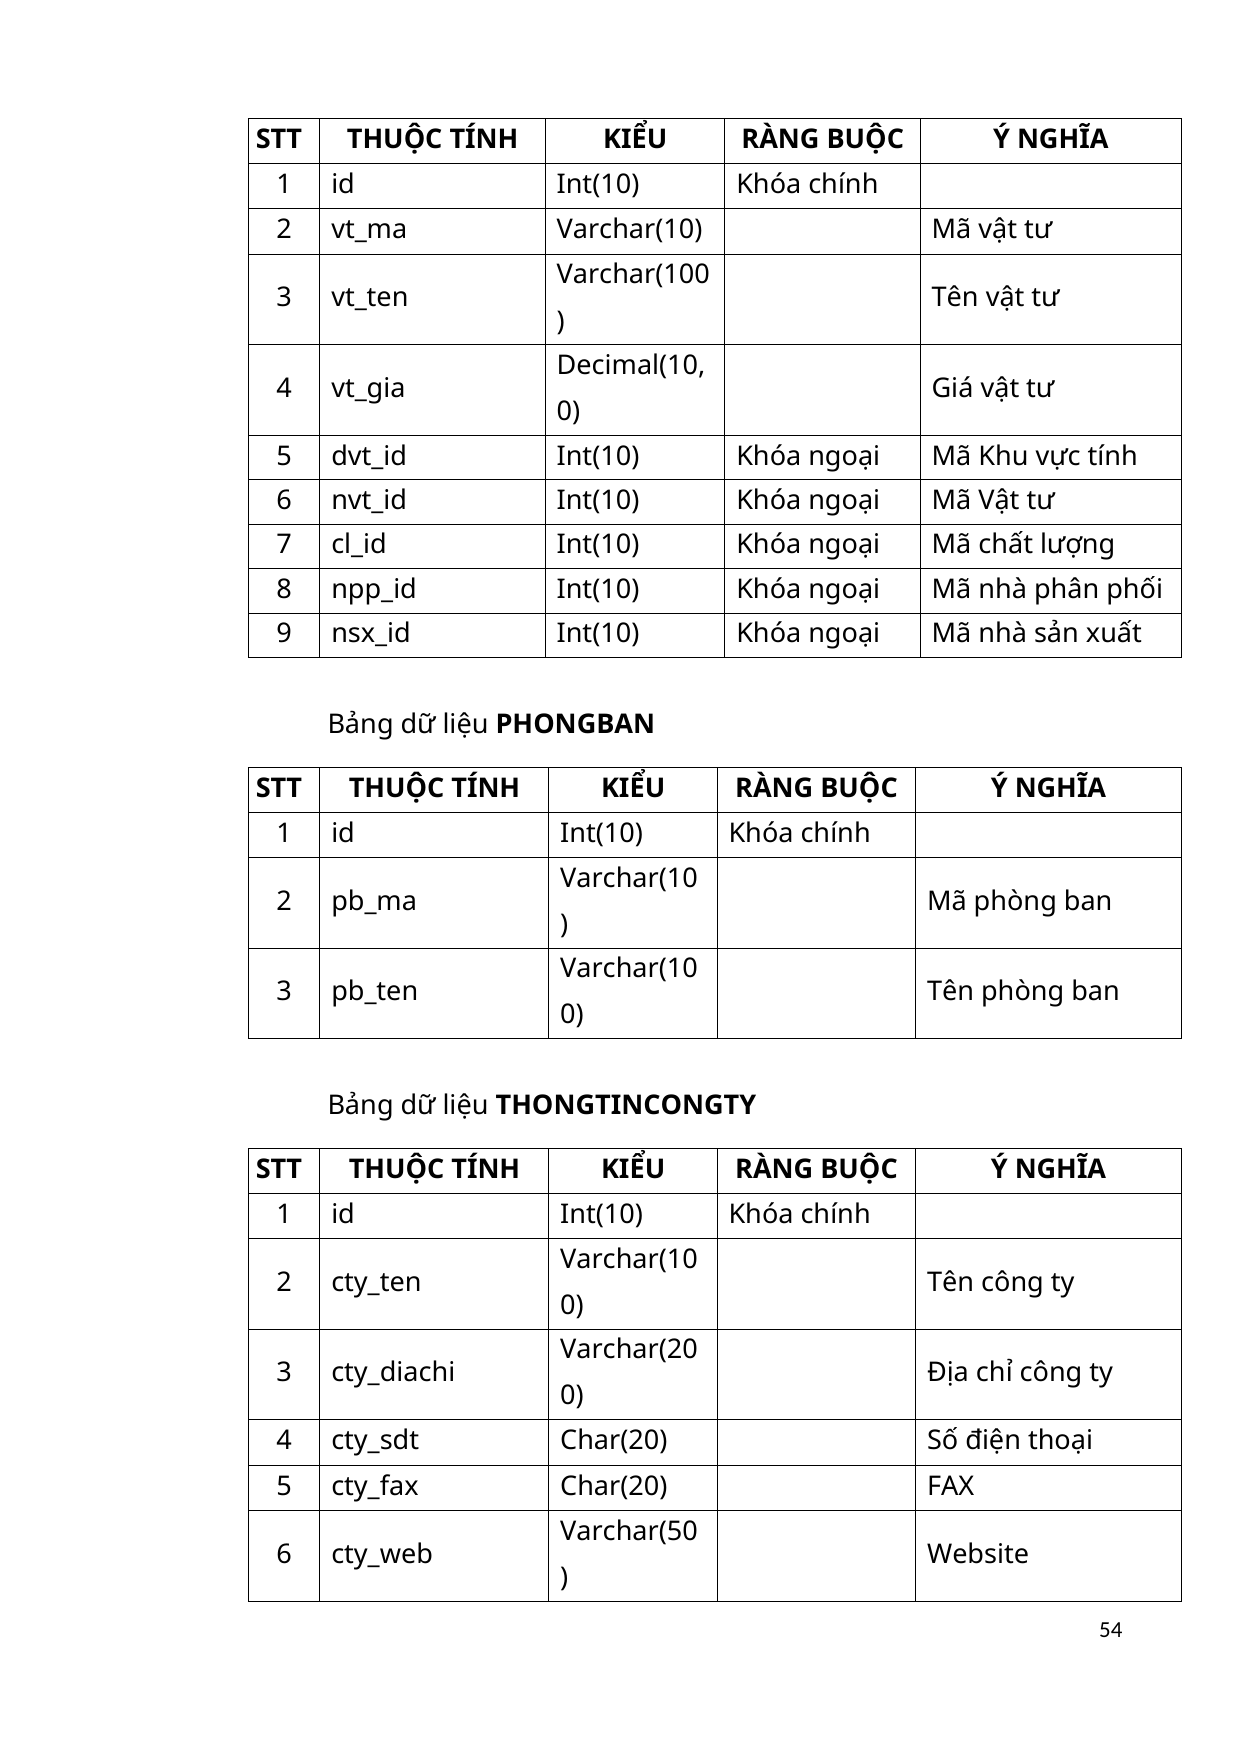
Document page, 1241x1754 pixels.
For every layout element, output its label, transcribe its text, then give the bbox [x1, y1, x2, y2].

table_cell 9 [249, 614, 319, 657]
table_cell [725, 209, 920, 254]
table_header STT [249, 768, 319, 812]
table_cell 3 [249, 949, 319, 1038]
table_cell Mã vật tư [921, 209, 1181, 254]
table_cell vt_ma [320, 209, 545, 254]
table_cell 2 [249, 858, 319, 948]
table_cell Varchar(10) [546, 209, 724, 254]
table_cell Mã chất lượng [921, 525, 1181, 568]
table_cell [718, 1330, 915, 1419]
table_cell Khóa ngoại [725, 614, 920, 657]
table_cell Khóa ngoại [725, 480, 920, 524]
table_cell Decimal(10,0) [546, 345, 724, 435]
table_cell 3 [249, 255, 319, 344]
table_cell 7 [249, 525, 319, 568]
table_cell Varchar(200) [549, 1330, 717, 1419]
table_cell [718, 1420, 915, 1465]
table_cell cty_sdt [320, 1420, 548, 1465]
table_cell [718, 858, 915, 948]
table_cell Varchar(100) [546, 255, 724, 344]
table_cell [725, 255, 920, 344]
table_cell cty_web [320, 1511, 548, 1601]
table_cell Website [916, 1511, 1181, 1601]
table_cell [718, 1511, 915, 1601]
table_cell Int(10) [546, 614, 724, 657]
list Bảng dữ liệu PHONGBAN [252, 704, 1122, 741]
table_cell Khóa chính [718, 1194, 915, 1238]
table_cell cl_id [320, 525, 545, 568]
table_header Ý NGHĨA [916, 768, 1181, 812]
table_cell FAX [916, 1466, 1181, 1510]
table_cell id [320, 164, 545, 208]
table_cell [725, 345, 920, 435]
table_cell nsx_id [320, 614, 545, 657]
table_cell Mã phòng ban [916, 858, 1181, 948]
table_header RÀNG BUỘC [718, 768, 915, 812]
table_header KIỂU [549, 1149, 717, 1192]
table_cell Char(20) [549, 1420, 717, 1465]
table_cell [718, 1239, 915, 1329]
table_cell Khóa ngoại [725, 569, 920, 613]
table_cell 5 [249, 1466, 319, 1510]
table_header KIỂU [546, 119, 724, 163]
table_cell Khóa ngoại [725, 525, 920, 568]
table_cell Char(20) [549, 1466, 717, 1510]
table_cell 5 [249, 436, 319, 479]
table_cell Mã nhà sản xuất [921, 614, 1181, 657]
table_cell 8 [249, 569, 319, 613]
table_header STT [249, 1149, 319, 1192]
table_cell Khóa chính [718, 813, 915, 857]
table_cell Giá vật tư [921, 345, 1181, 435]
table_cell Khóa ngoại [725, 436, 920, 479]
table_cell Mã Khu vực tính [921, 436, 1181, 479]
table_cell Tên công ty [916, 1239, 1181, 1329]
table_cell Tên phòng ban [916, 949, 1181, 1038]
table_cell [718, 1466, 915, 1510]
table_cell Varchar(100) [549, 1239, 717, 1329]
table_header Ý NGHĨA [921, 119, 1181, 163]
table_cell pb_ma [320, 858, 548, 948]
table_header THUỘC TÍNH [320, 1149, 548, 1192]
table_cell npp_id [320, 569, 545, 613]
table_cell Varchar(10) [549, 858, 717, 948]
table_cell 4 [249, 1420, 319, 1465]
table_cell cty_fax [320, 1466, 548, 1510]
table_cell 6 [249, 1511, 319, 1601]
table_cell 3 [249, 1330, 319, 1419]
table_cell 1 [249, 813, 319, 857]
table_header RÀNG BUỘC [725, 119, 920, 163]
table_cell Mã Vật tư [921, 480, 1181, 524]
table_cell pb_ten [320, 949, 548, 1038]
table_cell 1 [249, 1194, 319, 1238]
table_cell vt_gia [320, 345, 545, 435]
table_cell cty_diachi [320, 1330, 548, 1419]
table_cell 2 [249, 1239, 319, 1329]
table_header KIỂU [549, 768, 717, 812]
table_cell cty_ten [320, 1239, 548, 1329]
table_cell vt_ten [320, 255, 545, 344]
table_cell Varchar(50) [549, 1511, 717, 1601]
table_cell Khóa chính [725, 164, 920, 208]
table_cell Int(10) [546, 480, 724, 524]
table_cell dvt_id [320, 436, 545, 479]
table_cell Int(10) [546, 569, 724, 613]
table_cell Tên vật tư [921, 255, 1181, 344]
table_cell Int(10) [546, 164, 724, 208]
table_cell nvt_id [320, 480, 545, 524]
table_cell [718, 949, 915, 1038]
table_cell Int(10) [549, 1194, 717, 1238]
table_cell id [320, 1194, 548, 1238]
table_cell Int(10) [546, 525, 724, 568]
table_cell Varchar(100) [549, 949, 717, 1038]
table_cell 4 [249, 345, 319, 435]
table_cell [921, 164, 1181, 208]
table_header STT [249, 119, 319, 163]
table_cell 2 [249, 209, 319, 254]
table_cell [916, 1194, 1181, 1238]
table_header THUỘC TÍNH [320, 119, 545, 163]
table_cell Int(10) [546, 436, 724, 479]
table_cell Số điện thoại [916, 1420, 1181, 1465]
table_header Ý NGHĨA [916, 1149, 1181, 1192]
table_cell Mã nhà phân phối [921, 569, 1181, 613]
table_cell 1 [249, 164, 319, 208]
table_header RÀNG BUỘC [718, 1149, 915, 1192]
table_cell [916, 813, 1181, 857]
table_cell Int(10) [549, 813, 717, 857]
table_cell id [320, 813, 548, 857]
table_cell Địa chỉ công ty [916, 1330, 1181, 1419]
table_cell 6 [249, 480, 319, 524]
table_header THUỘC TÍNH [320, 768, 548, 812]
list Bảng dữ liệu THONGTINCONGTY [252, 1085, 1122, 1122]
